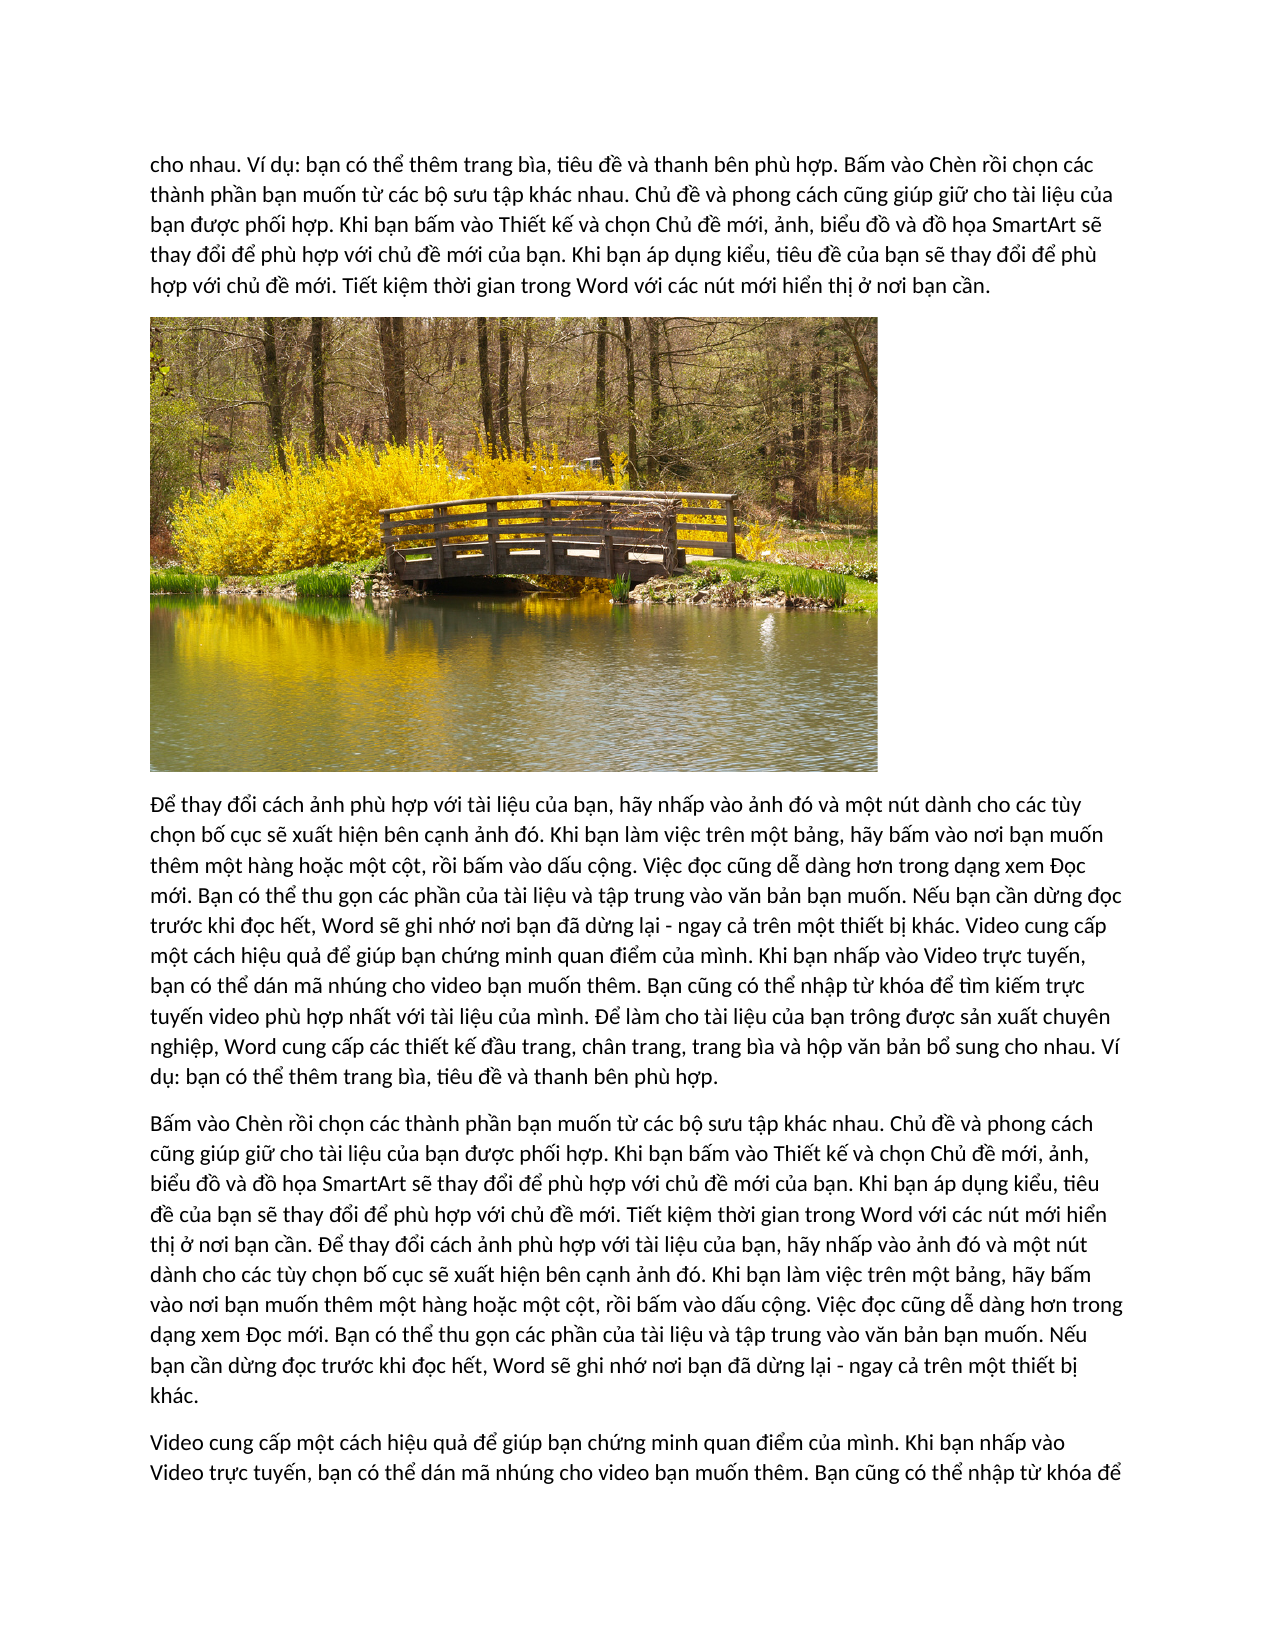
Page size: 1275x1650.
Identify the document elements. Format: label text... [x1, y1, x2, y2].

text Để thay đổi cách ảnh phù hợp với tài liệu của bạn, hãy nhấp vào ảnh đó và một nút dành cho các tùy chọn bố cục sẽ xuất hiện bên cạnh ảnh đó. Khi bạn làm việc trên một bảng, hãy bấm vào nơi bạn muốn thêm một hàng hoặc một cột, rồi bấm vào dấu cộng. Việc đọc cũng dễ dàng hơn trong dạng xem Đọc mới. Bạn có thể thu gọn các phần của tài liệu và tập trung vào văn bản bạn muốn. Nếu bạn cần dừng đọc trước khi đọc hết, Word sẽ ghi nhớ nơi bạn đã dừng lại - ngay cả trên một thiết bị khác. Video cung cấp một cách hiệu quả để giúp bạn chứng minh quan điểm của mình. Khi bạn nhấp vào Video trực tuyến, bạn có thể dán mã nhúng cho video bạn muốn thêm. Bạn cũng có thể nhập từ khóa để tìm kiếm trực tuyến video phù hợp nhất với tài liệu của mình. Để làm cho tài liệu của bạn trông được sản xuất chuyên nghiệp, Word cung cấp các thiết kế đầu trang, chân trang, trang bìa và hộp văn bản bổ sung cho nhau. Ví dụ: bạn có thể thêm trang bìa, tiêu đề và thanh bên phù hợp. [150, 790, 1125, 1090]
text Bấm vào Chèn rồi chọn các thành phần bạn muốn từ các bộ sưu tập khác nhau. Chủ đề và phong cách cũng giúp giữ cho tài liệu của bạn được phối hợp. Khi bạn bấm vào Thiết kế và chọn Chủ đề mới, ảnh, biểu đồ và đồ họa SmartArt sẽ thay đổi để phù hợp với chủ đề mới của bạn. Khi bạn áp dụng kiểu, tiêu đề của bạn sẽ thay đổi để phù hợp với chủ đề mới. Tiết kiệm thời gian trong Word với các nút mới hiển thị ở nơi bạn cần. Để thay đổi cách ảnh phù hợp với tài liệu của bạn, hãy nhấp vào ảnh đó và một nút dành cho các tùy chọn bố cục sẽ xuất hiện bên cạnh ảnh đó. Khi bạn làm việc trên một bảng, hãy bấm vào nơi bạn muốn thêm một hàng hoặc một cột, rồi bấm vào dấu cộng. Việc đọc cũng dễ dàng hơn trong dạng xem Đọc mới. Bạn có thể thu gọn các phần của tài liệu và tập trung vào văn bản bạn muốn. Nếu bạn cần dừng đọc trước khi đọc hết, Word sẽ ghi nhớ nơi bạn đã dừng lại - ngay cả trên một thiết bị khác. [150, 1109, 1125, 1409]
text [150, 1428, 1125, 1486]
picture [150, 317, 878, 772]
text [150, 150, 1125, 299]
